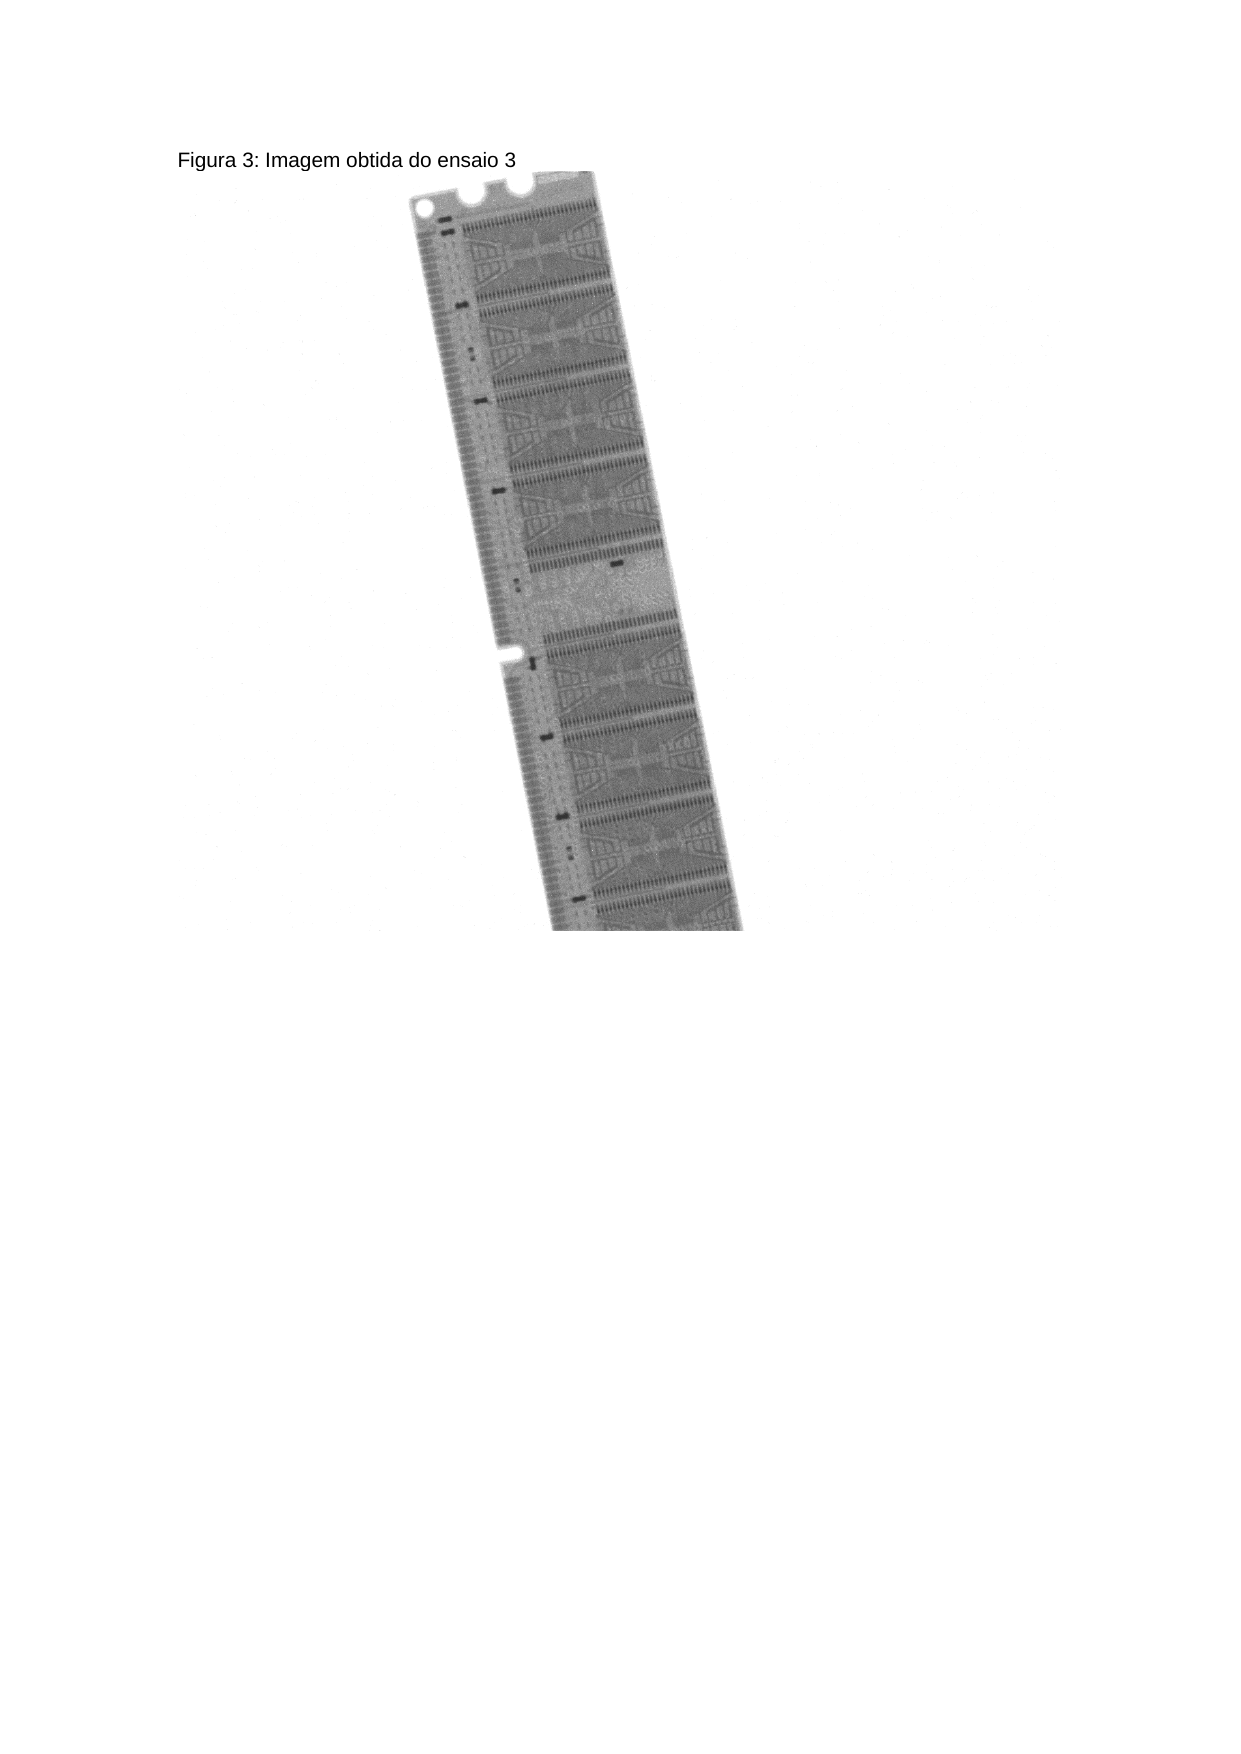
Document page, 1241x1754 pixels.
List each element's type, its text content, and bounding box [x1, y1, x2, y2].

picture [177, 171, 1063, 931]
text Figura 3: Imagem obtida do ensaio 3 [177, 148, 1063, 171]
